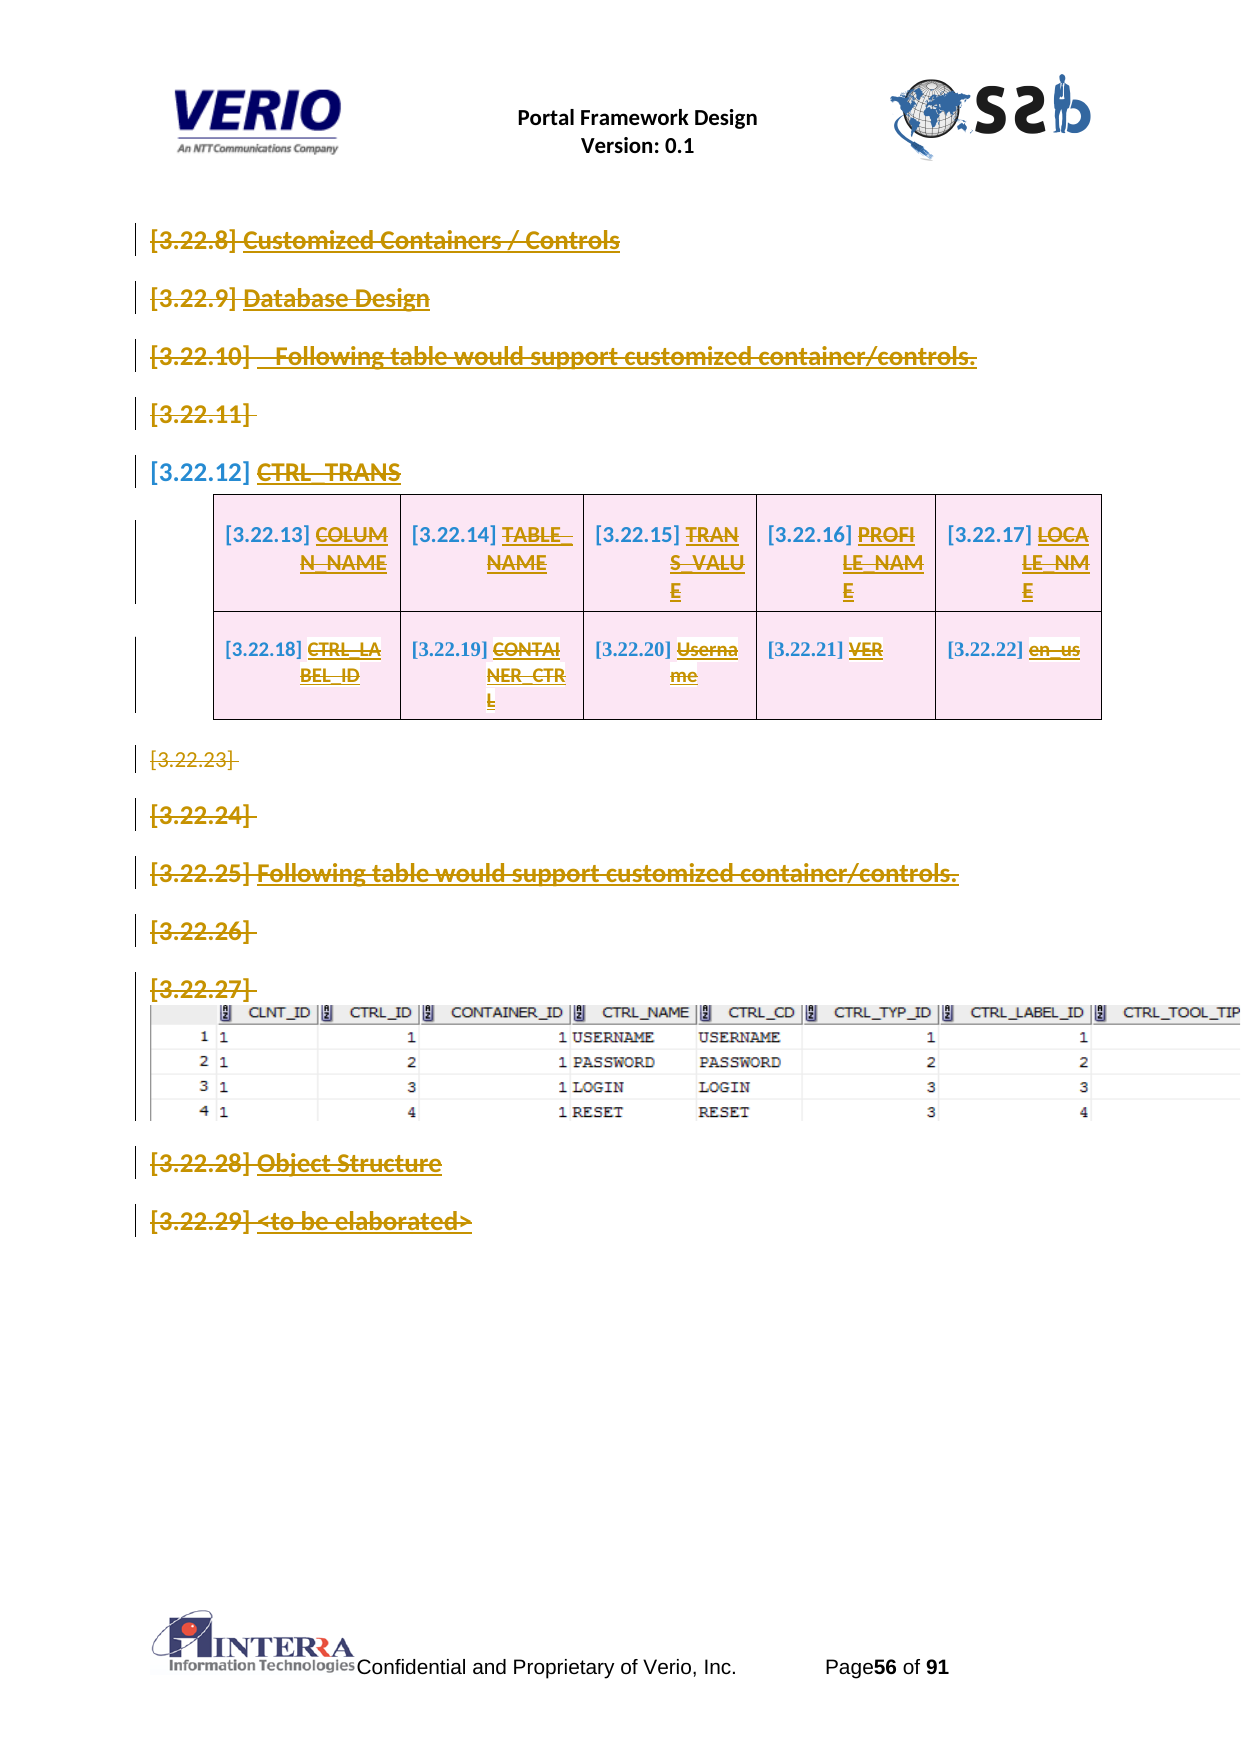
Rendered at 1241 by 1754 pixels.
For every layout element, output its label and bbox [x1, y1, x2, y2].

picture [150, 1608, 357, 1675]
picture [156, 75, 357, 168]
picture [890, 74, 1091, 161]
picture [150, 1005, 1241, 1121]
